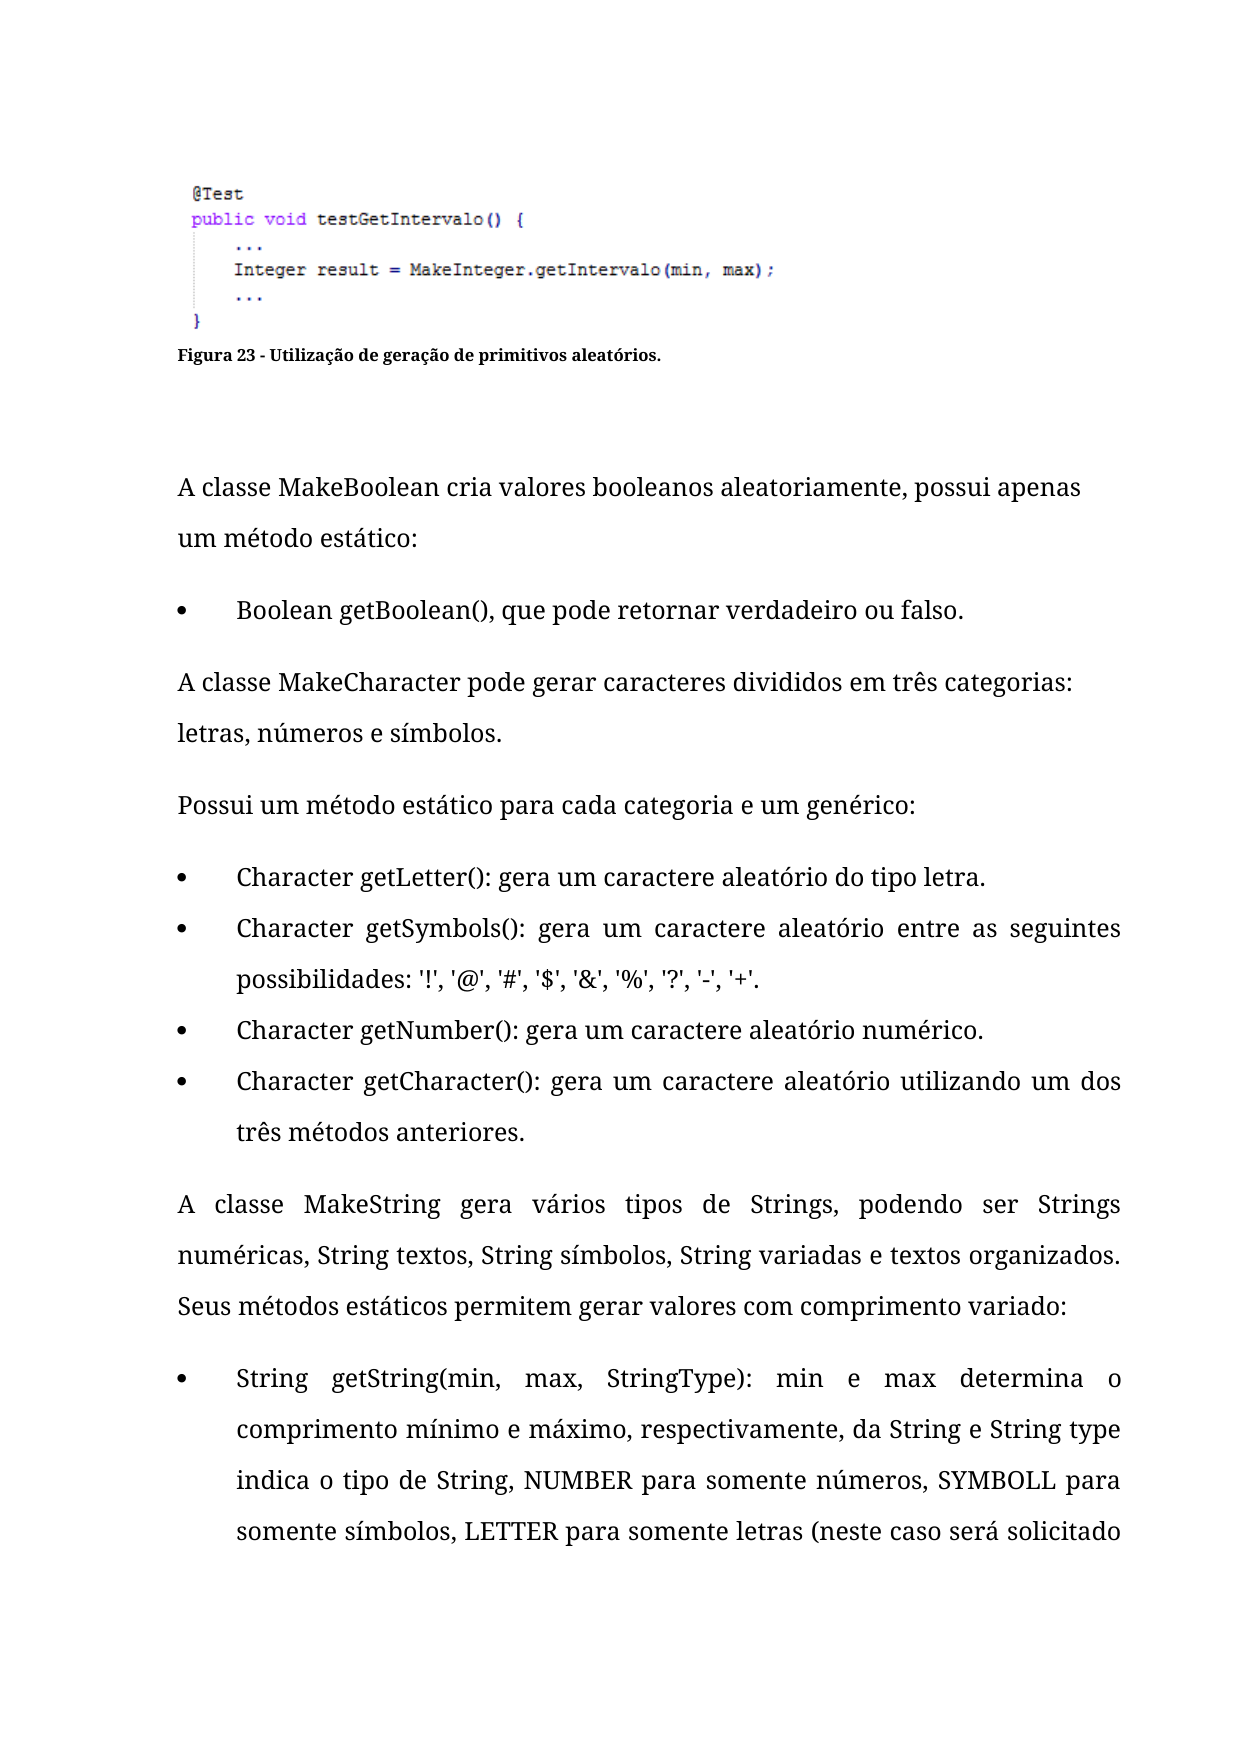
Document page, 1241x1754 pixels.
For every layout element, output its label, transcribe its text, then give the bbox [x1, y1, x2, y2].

list Boolean getBoolean(), que pode retornar verdadeiro ou falso. [177, 593, 1122, 627]
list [177, 1361, 1122, 1548]
list Character getNumber(): gera um caractere aleatório numérico. [177, 1013, 1122, 1047]
text Possui um método estático para cada categoria e um genérico: [177, 788, 1122, 822]
text A classe MakeString gera vários tipos de Strings, podendo ser Strings numéricas, String textos, String símbolos, String variadas e textos organizados. Seus métodos estáticos permitem gerar valores com comprimento variado: [177, 1187, 1122, 1323]
text A classe MakeCharacter pode gerar caracteres divididos em três categorias: letras, números e símbolos. [177, 665, 1122, 750]
list Character getSymbols(): gera um caractere aleatório entre as seguintes possibilidades: '!', '@', '#', '$', '&', '%', '?', '-', '+'. [177, 911, 1122, 996]
text A classe MakeBoolean cria valores booleanos aleatoriamente, possui apenas um método estático: [177, 470, 1122, 555]
list Character getLetter(): gera um caractere aleatório do tipo letra. [177, 859, 1122, 894]
picture [177, 177, 804, 332]
list Character getCharacter(): gera um caractere aleatório utilizando um dos três métodos anteriores. [177, 1064, 1122, 1149]
